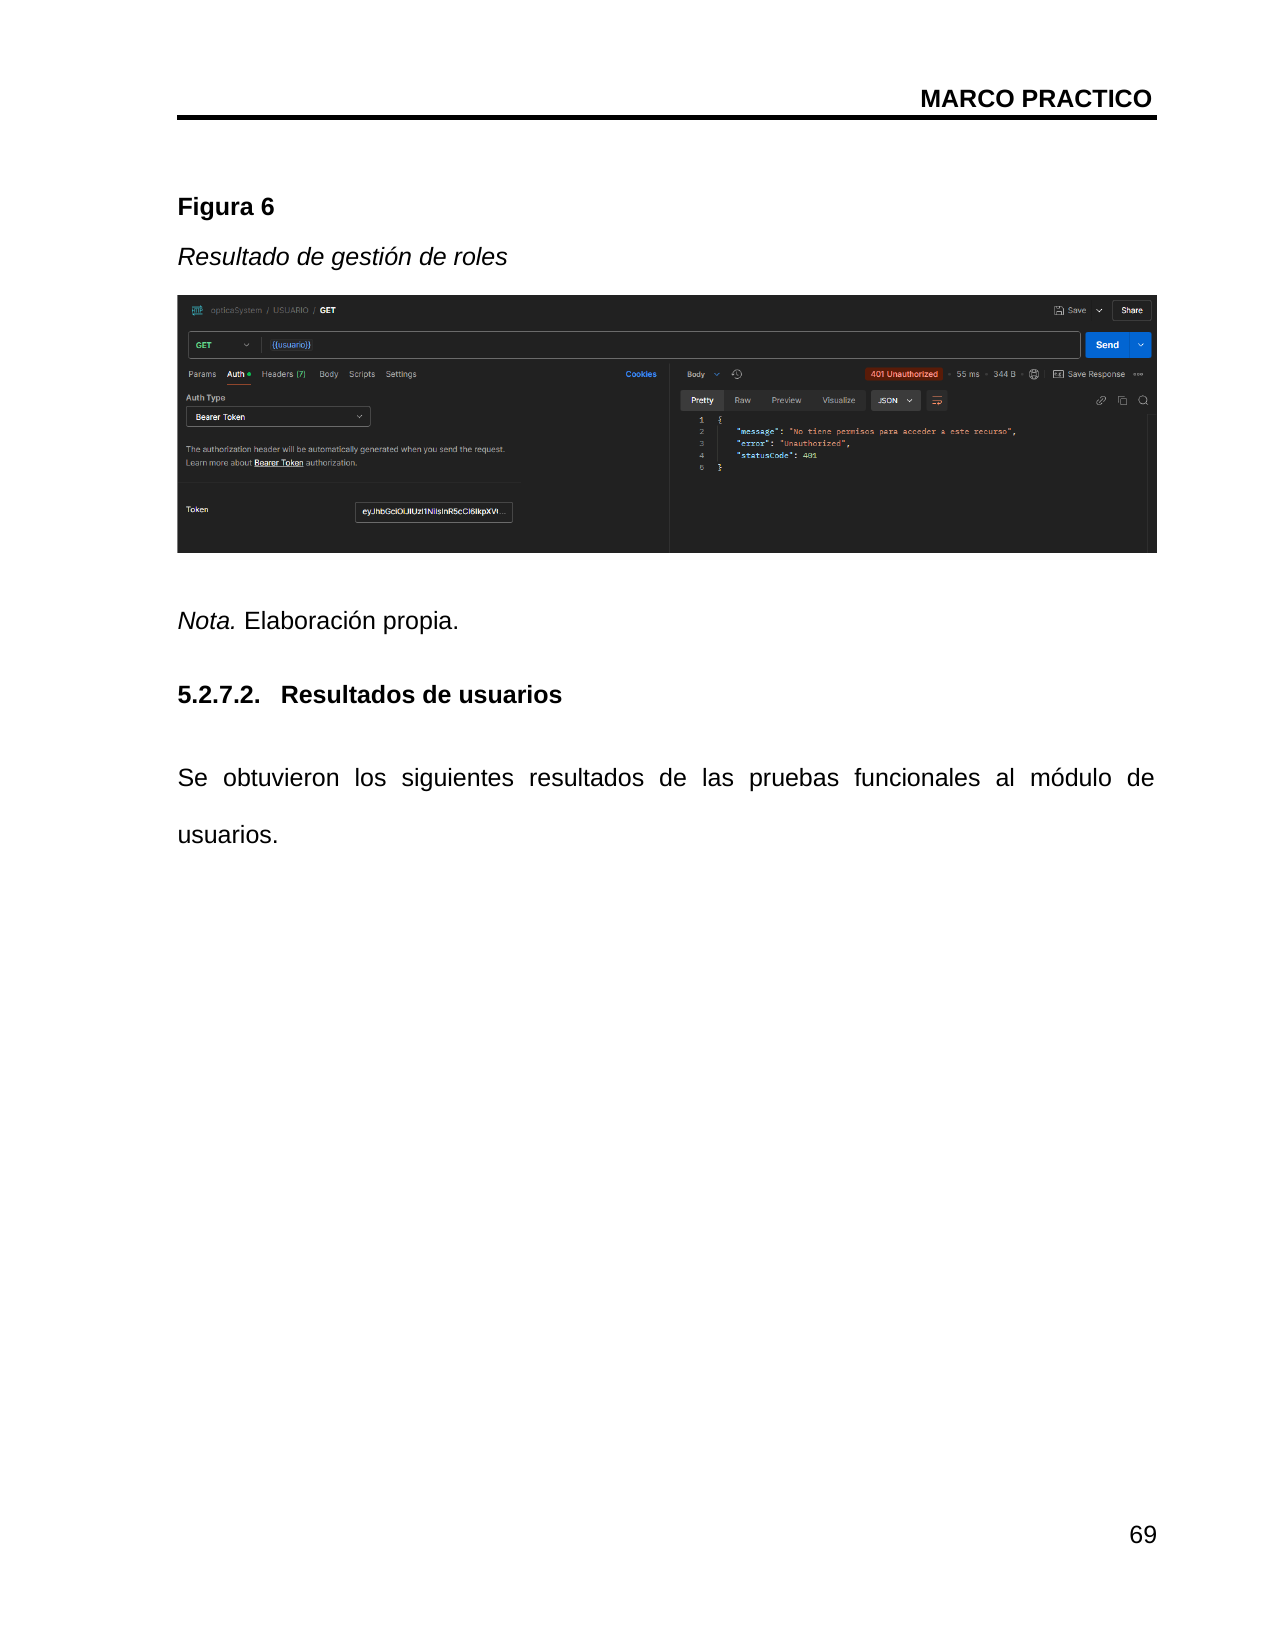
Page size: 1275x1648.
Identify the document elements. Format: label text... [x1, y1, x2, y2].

text Nota. Elaboración propia. [177, 606, 1157, 635]
picture [177, 295, 1157, 553]
text Resultado de gestión de roles [177, 242, 1157, 270]
subtitle Resultados de usuarios [177, 680, 1157, 709]
text Se obtuvieron los siguientes resultados de las pruebas funcionales al módulo de usuarios. [177, 763, 1157, 849]
